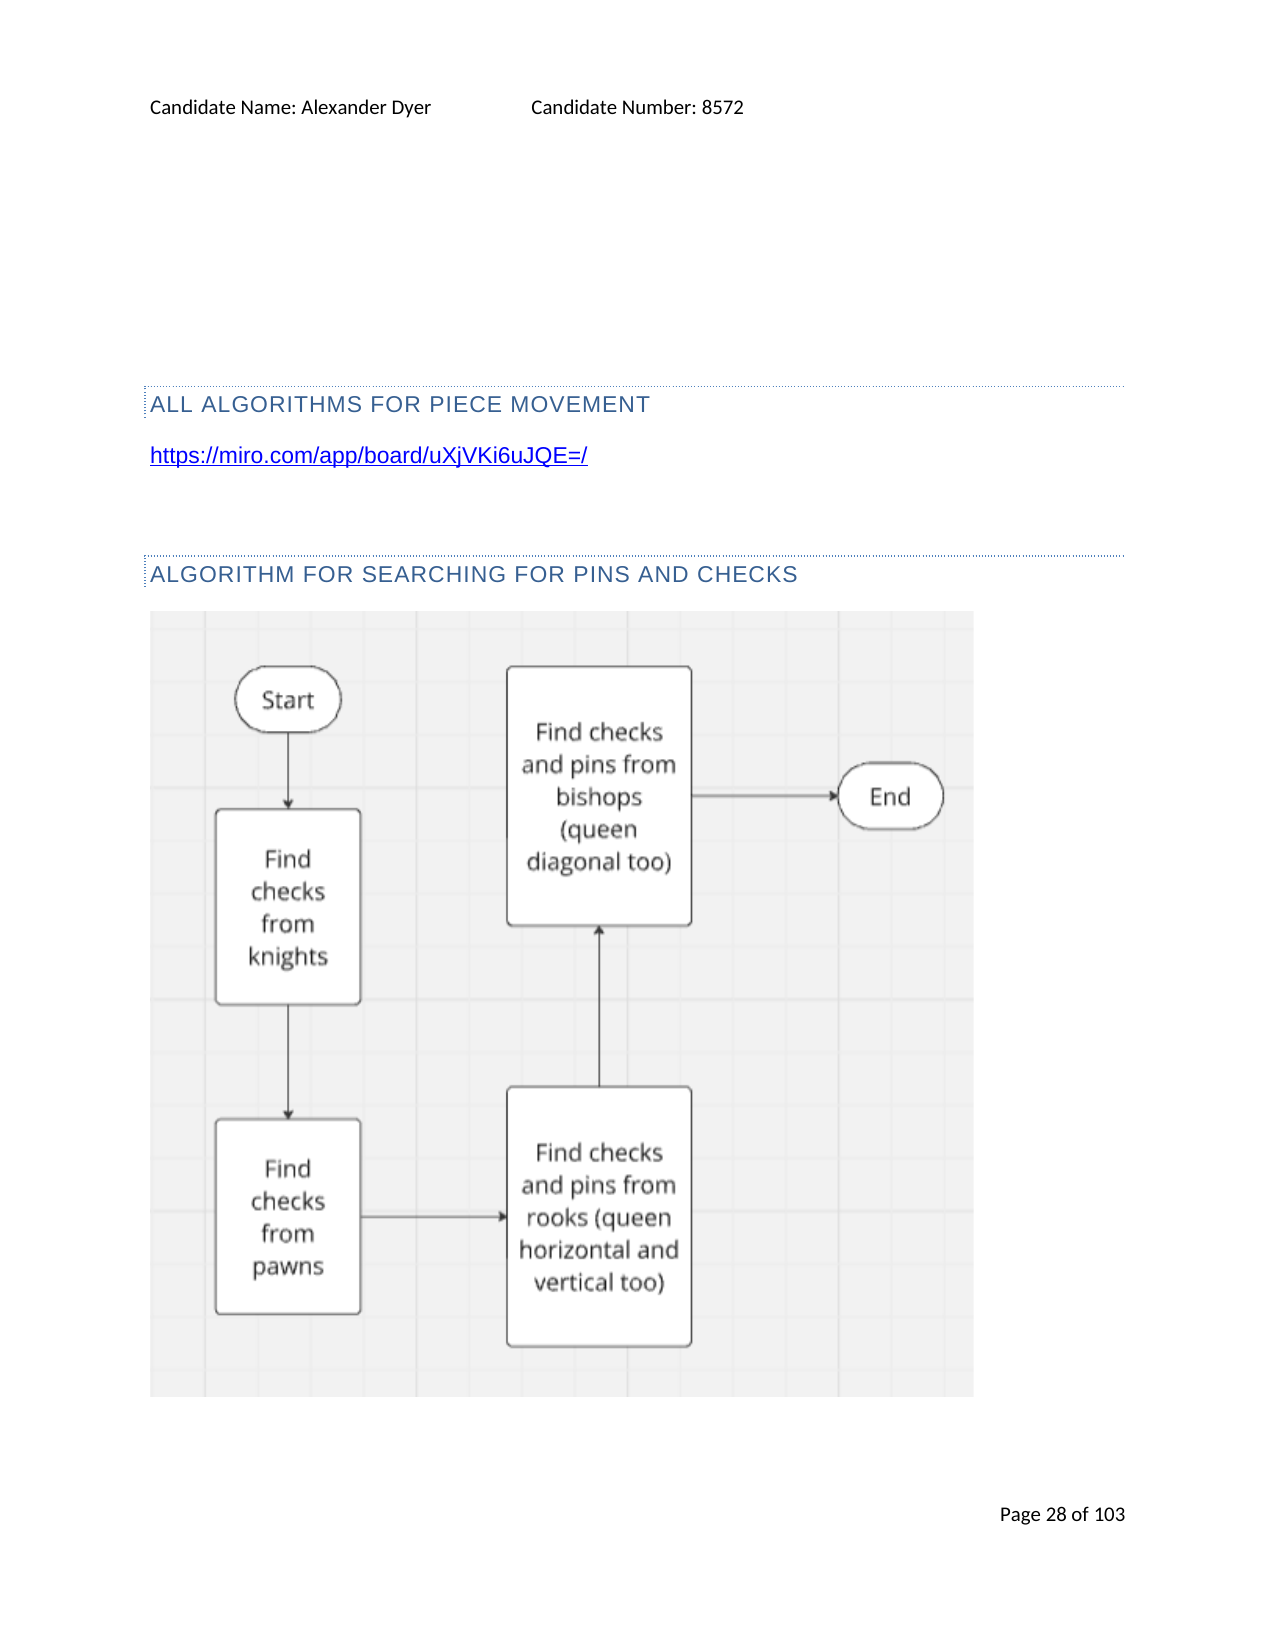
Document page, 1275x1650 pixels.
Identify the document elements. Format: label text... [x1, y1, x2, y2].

subtitle All Algorithms for PIece Movement [144, 386, 1125, 418]
text https://miro.com/app/board/uXjVKi6uJQE=/ [150, 442, 1125, 469]
subtitle Algorithm for Searching for Pins and Checks [144, 555, 1125, 587]
picture [150, 611, 974, 1397]
